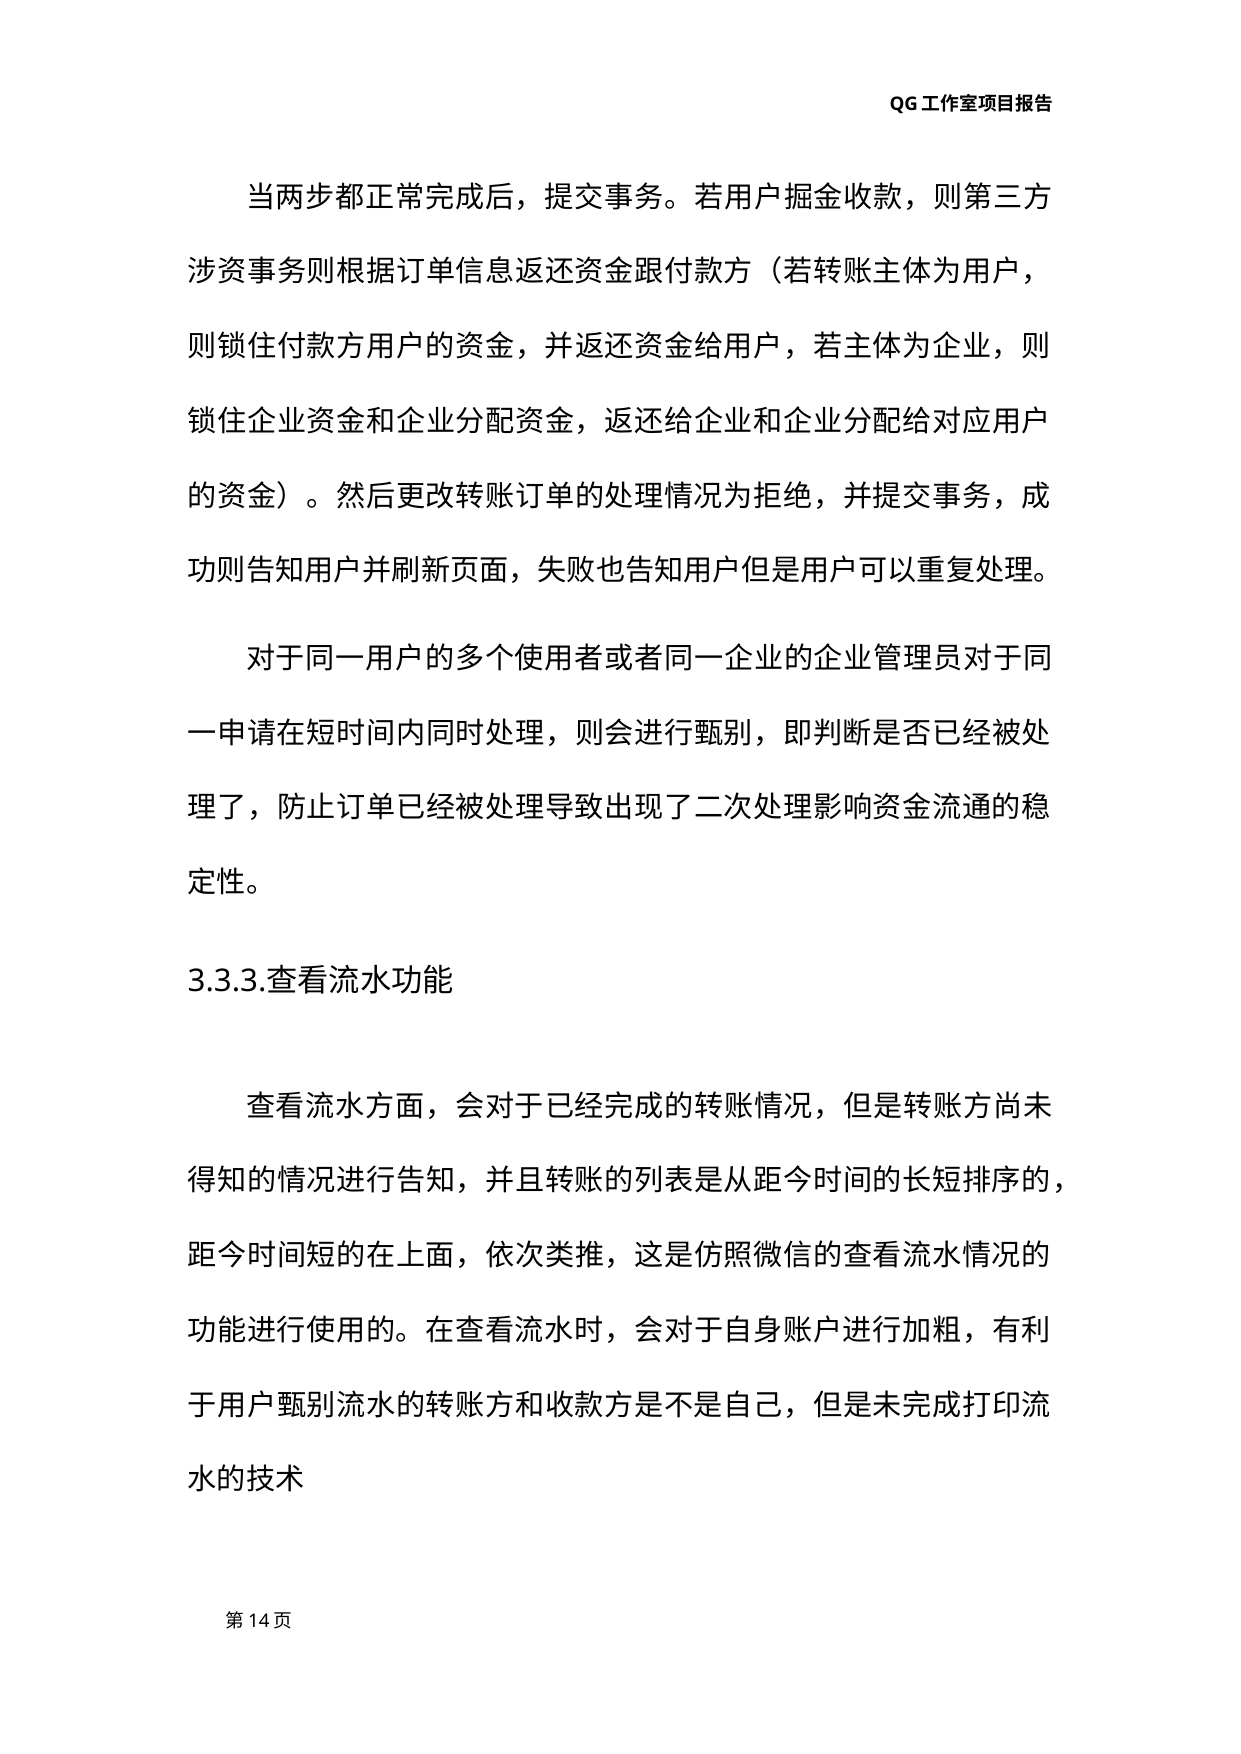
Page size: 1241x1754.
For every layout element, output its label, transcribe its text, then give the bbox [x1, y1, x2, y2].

text 当两步都正常完成后，提交事务。若用户掘金收款，则第三方涉资事务则根据订单信息返还资金跟付款方（若转账主体为用户，则锁住付款方用户的资金，并返还资金给用户，若主体为企业，则锁住企业资金和企业分配资金，返还给企业和企业分配给对应用户的资金）。然后更改转账订单的处理情况为拒绝，并提交事务，成功则告知用户并刷新页面，失败也告知用户但是用户可以重复处理。 [187, 162, 1053, 600]
text 对于同一用户的多个使用者或者同一企业的企业管理员对于同一申请在短时间内同时处理，则会进行甄别，即判断是否已经被处理了，防止订单已经被处理导致出现了二次处理影响资金流通的稳定性。 [187, 623, 1053, 912]
text 查看流水方面，会对于已经完成的转账情况，但是转账方尚未得知的情况进行告知，并且转账的列表是从距今时间的长短排序的，距今时间短的在上面，依次类推，这是仿照微信的查看流水情况的功能进行使用的。在查看流水时，会对于自身账户进行加粗，有利于用户甄别流水的转账方和收款方是不是自己，但是未完成打印流水的技术 [187, 1071, 1053, 1509]
subtitle 查看流水功能 [187, 946, 1053, 1011]
